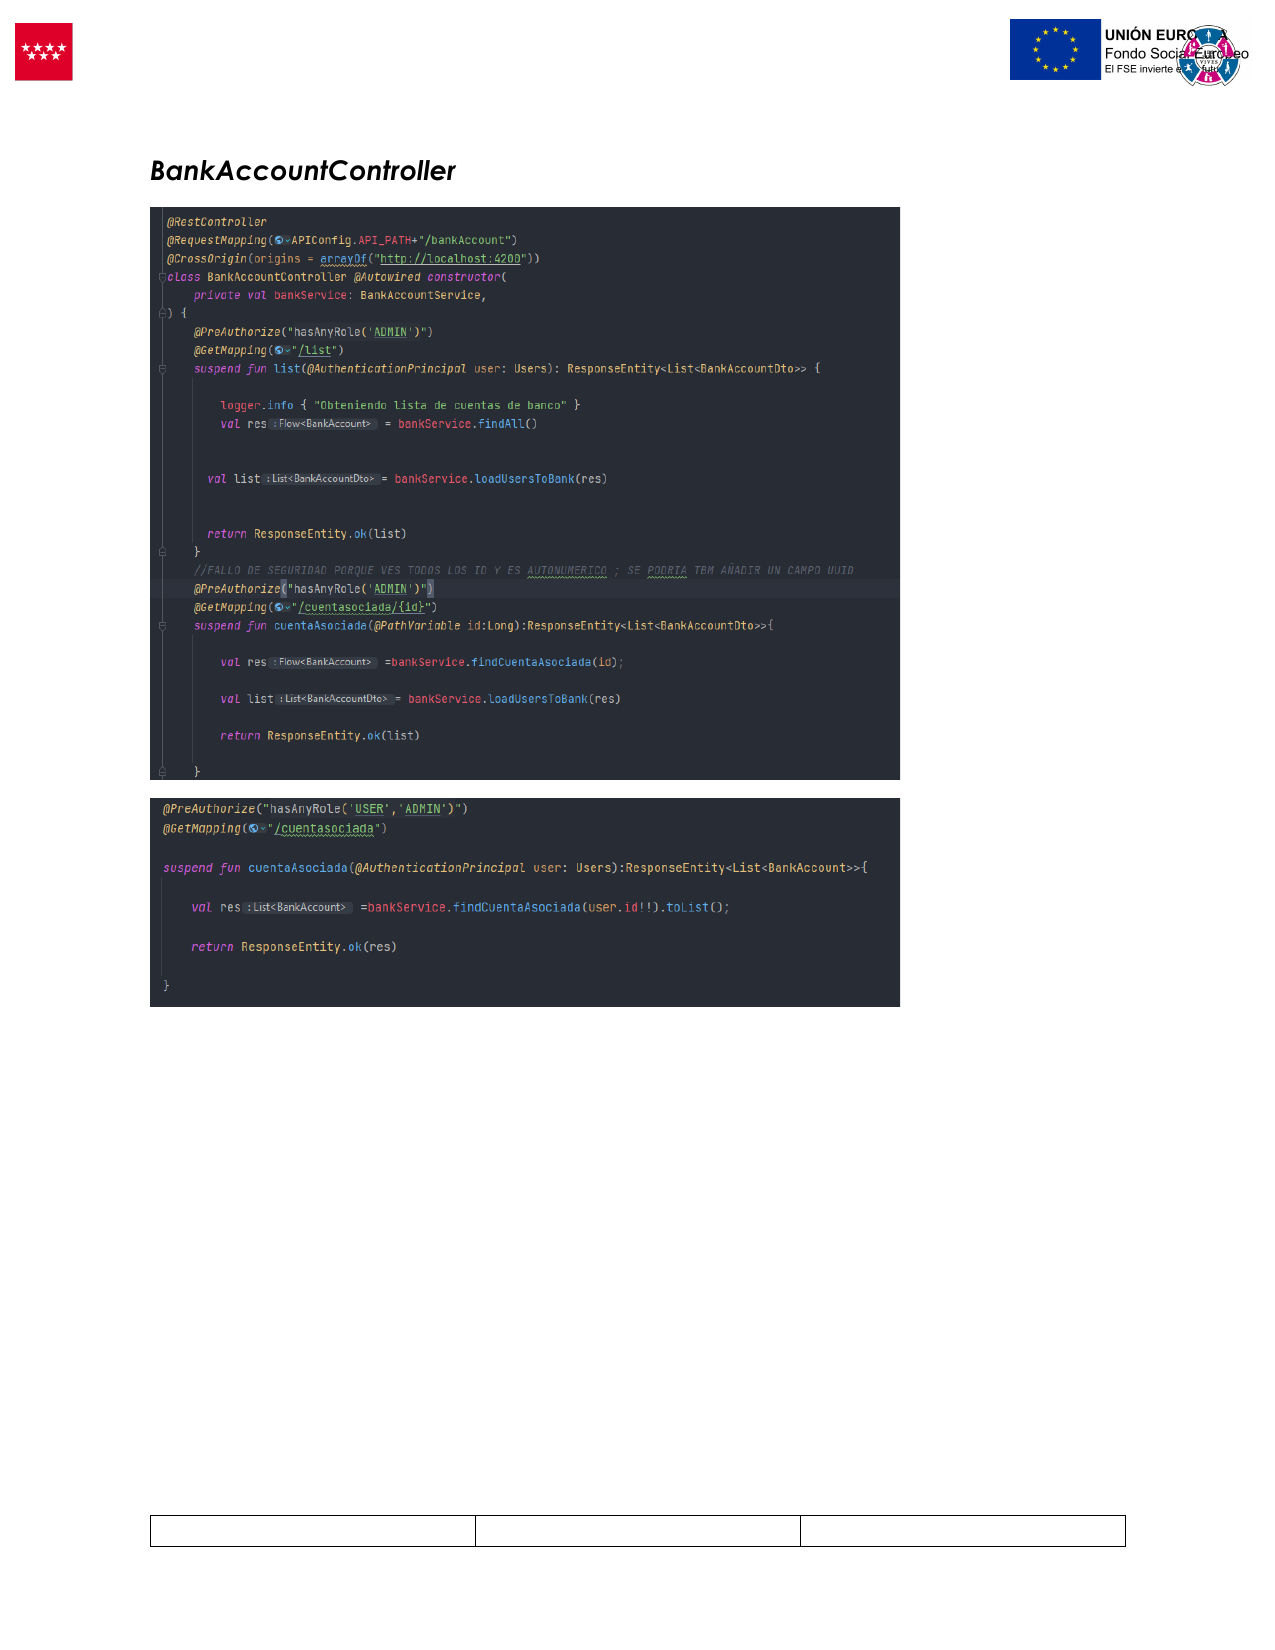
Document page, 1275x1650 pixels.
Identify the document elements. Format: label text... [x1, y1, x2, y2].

picture [8, 16, 79, 87]
picture [150, 798, 901, 1007]
subtitle BankAccountController [150, 150, 1125, 189]
picture [150, 207, 901, 780]
picture [1010, 19, 1253, 88]
